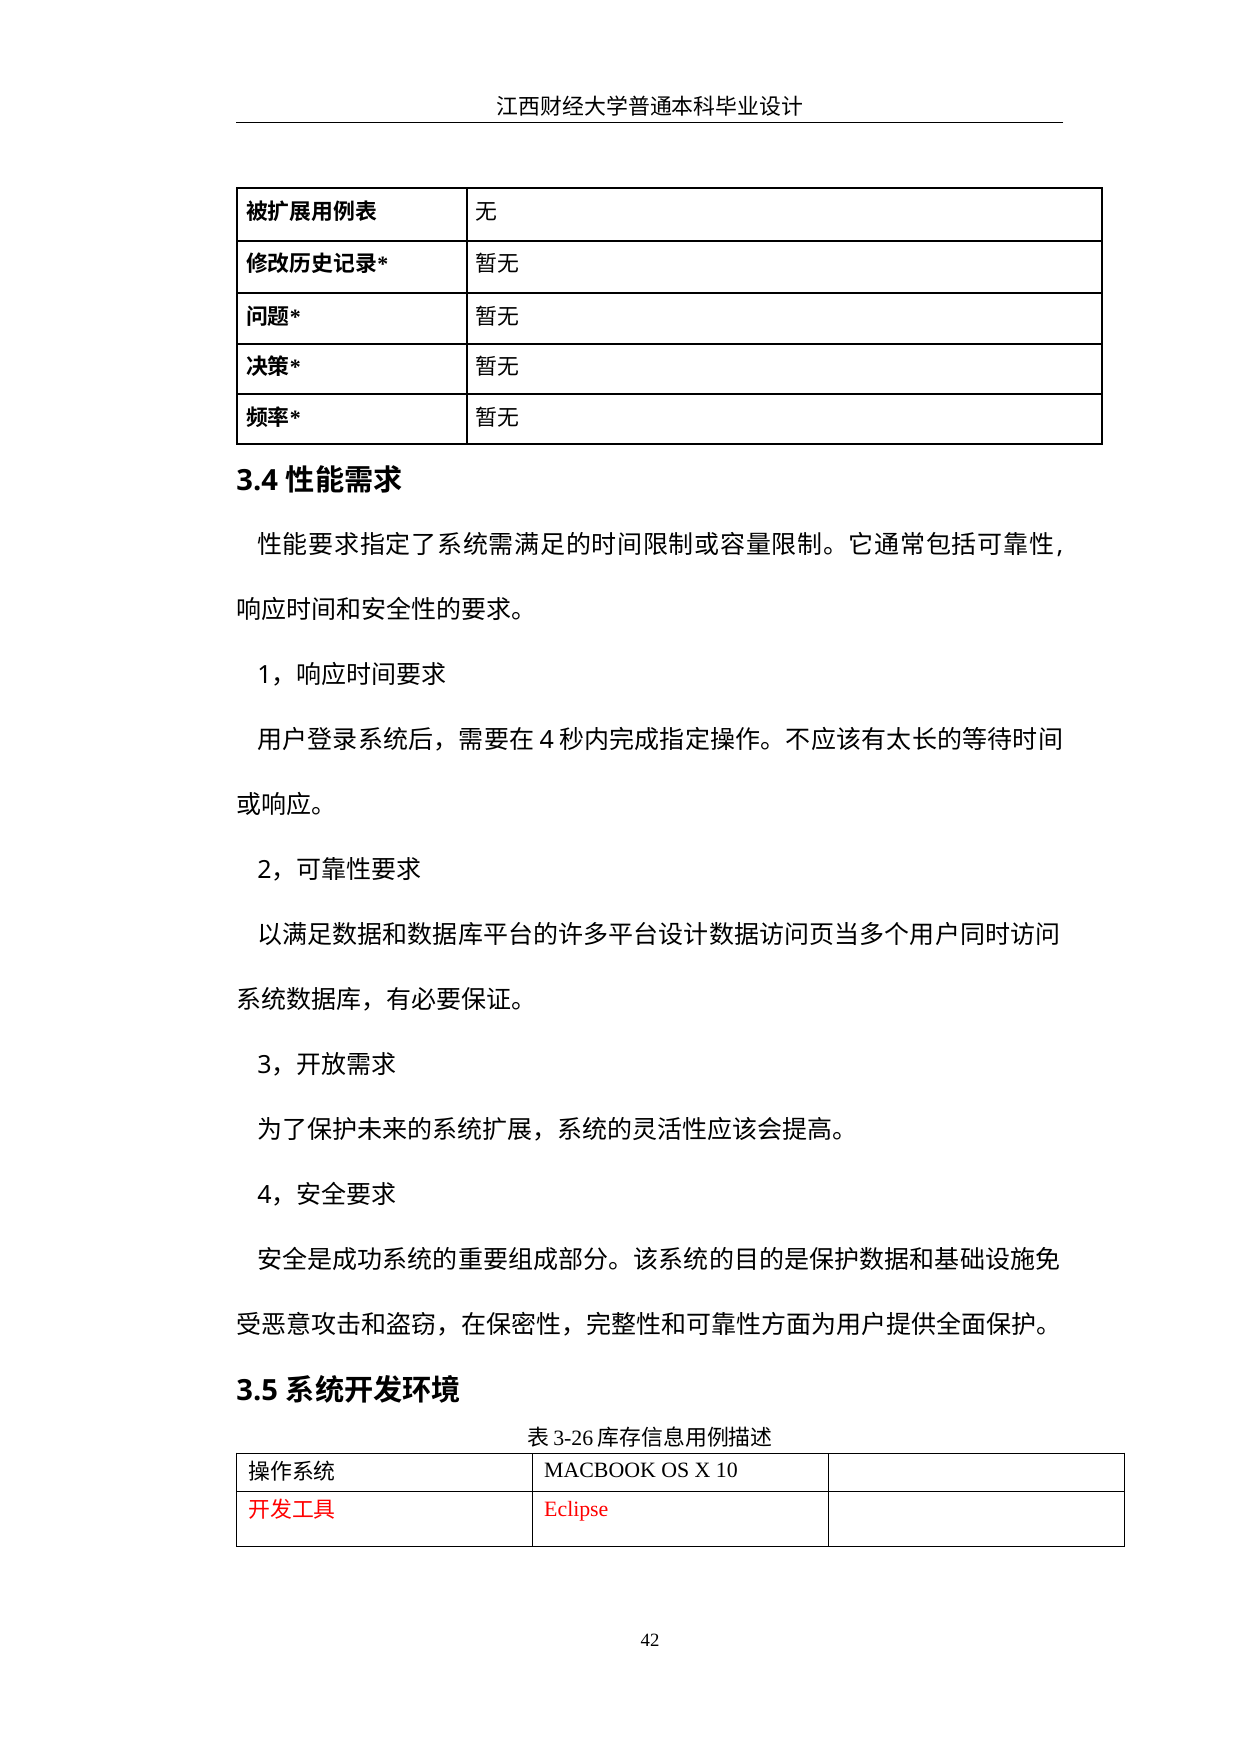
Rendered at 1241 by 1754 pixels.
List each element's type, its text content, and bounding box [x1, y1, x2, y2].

table_header 操作系统 [237, 1454, 532, 1491]
table_cell 被扩展用例表 [238, 189, 466, 240]
text 表3-26库存信息用例描述 [236, 1420, 1063, 1452]
table_cell 暂无 [468, 294, 1101, 342]
text 3，开放需求 [236, 1030, 1063, 1095]
table_cell 频率* [238, 395, 466, 443]
table_header MACBOOK OS X 10 [533, 1454, 828, 1491]
table_cell 开发工具 [237, 1492, 532, 1546]
table_cell 决策* [238, 345, 466, 393]
text 1，响应时间要求 [236, 640, 1063, 705]
text 安全是成功系统的重要组成部分。该系统的目的是保护数据和基础设施免受恶意攻击和盗窃，在保密性，完整性和可靠性方面为用户提供全面保护。 [236, 1225, 1063, 1355]
subtitle 3.4 性能需求 [236, 445, 1063, 510]
text 2，可靠性要求 [236, 835, 1063, 900]
table_cell Eclipse [533, 1492, 828, 1546]
text 性能要求指定了系统需满足的时间限制或容量限制。它通常包括可靠性,响应时间和安全性的要求。 [236, 510, 1063, 640]
table_cell 暂无 [468, 395, 1101, 443]
text 以满足数据和数据库平台的许多平台设计数据访问页当多个用户同时访问系统数据库，有必要保证。 [236, 900, 1063, 1030]
text 4，安全要求 [236, 1160, 1063, 1225]
table_cell 问题* [238, 294, 466, 342]
table_cell 暂无 [468, 242, 1101, 292]
table_cell [829, 1492, 1124, 1546]
table_cell 无 [468, 189, 1101, 240]
table_cell 修改历史记录* [238, 242, 466, 292]
table_cell 暂无 [468, 345, 1101, 393]
subtitle 3.5 系统开发环境 [236, 1355, 1063, 1420]
text 为了保护未来的系统扩展，系统的灵活性应该会提高。 [236, 1095, 1063, 1160]
text 用户登录系统后，需要在4秒内完成指定操作。不应该有太长的等待时间或响应。 [236, 705, 1063, 835]
table_header [829, 1454, 1124, 1491]
